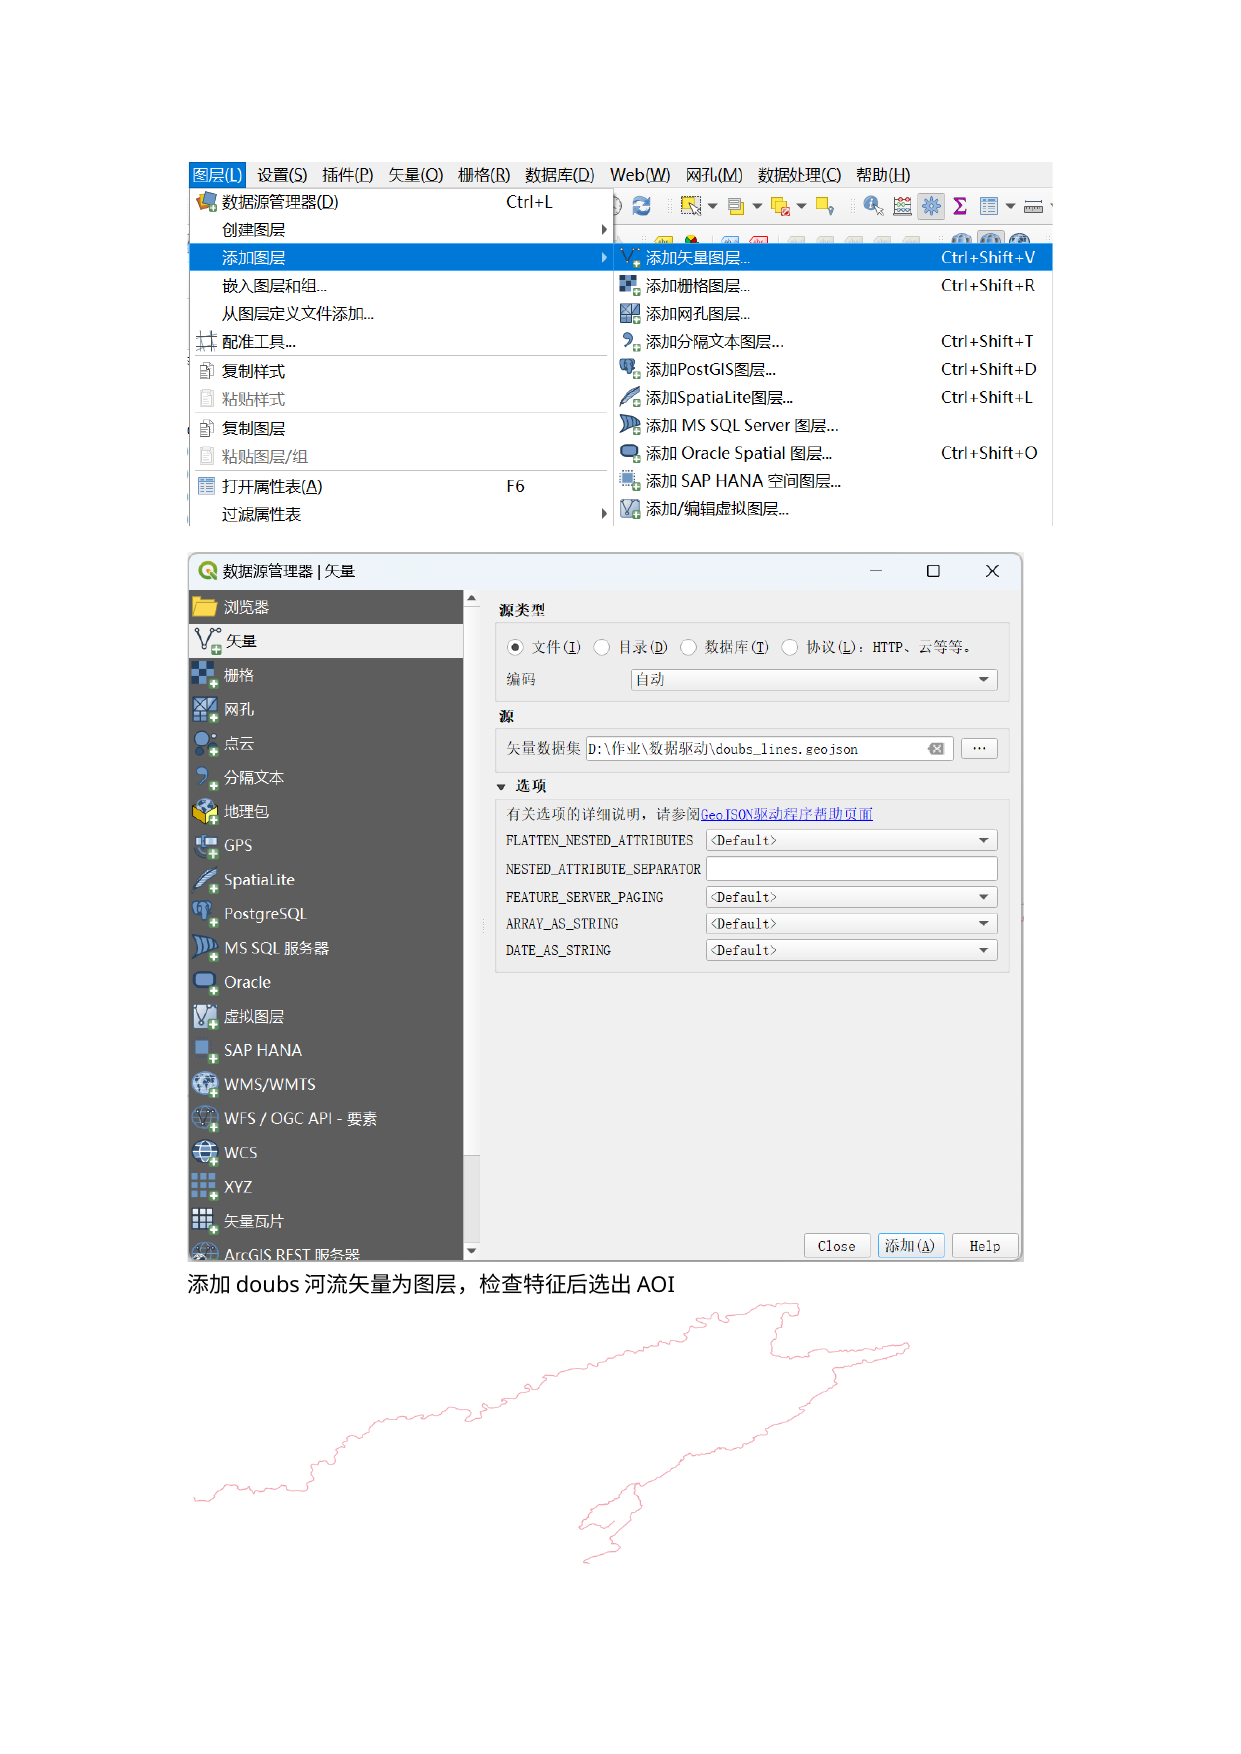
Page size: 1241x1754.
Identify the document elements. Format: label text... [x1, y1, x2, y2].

picture [187, 162, 1053, 526]
picture [187, 552, 1024, 1262]
text 添加doubs河流矢量为图层，检查特征后选出AOI [187, 1267, 1053, 1299]
picture [187, 1299, 912, 1566]
